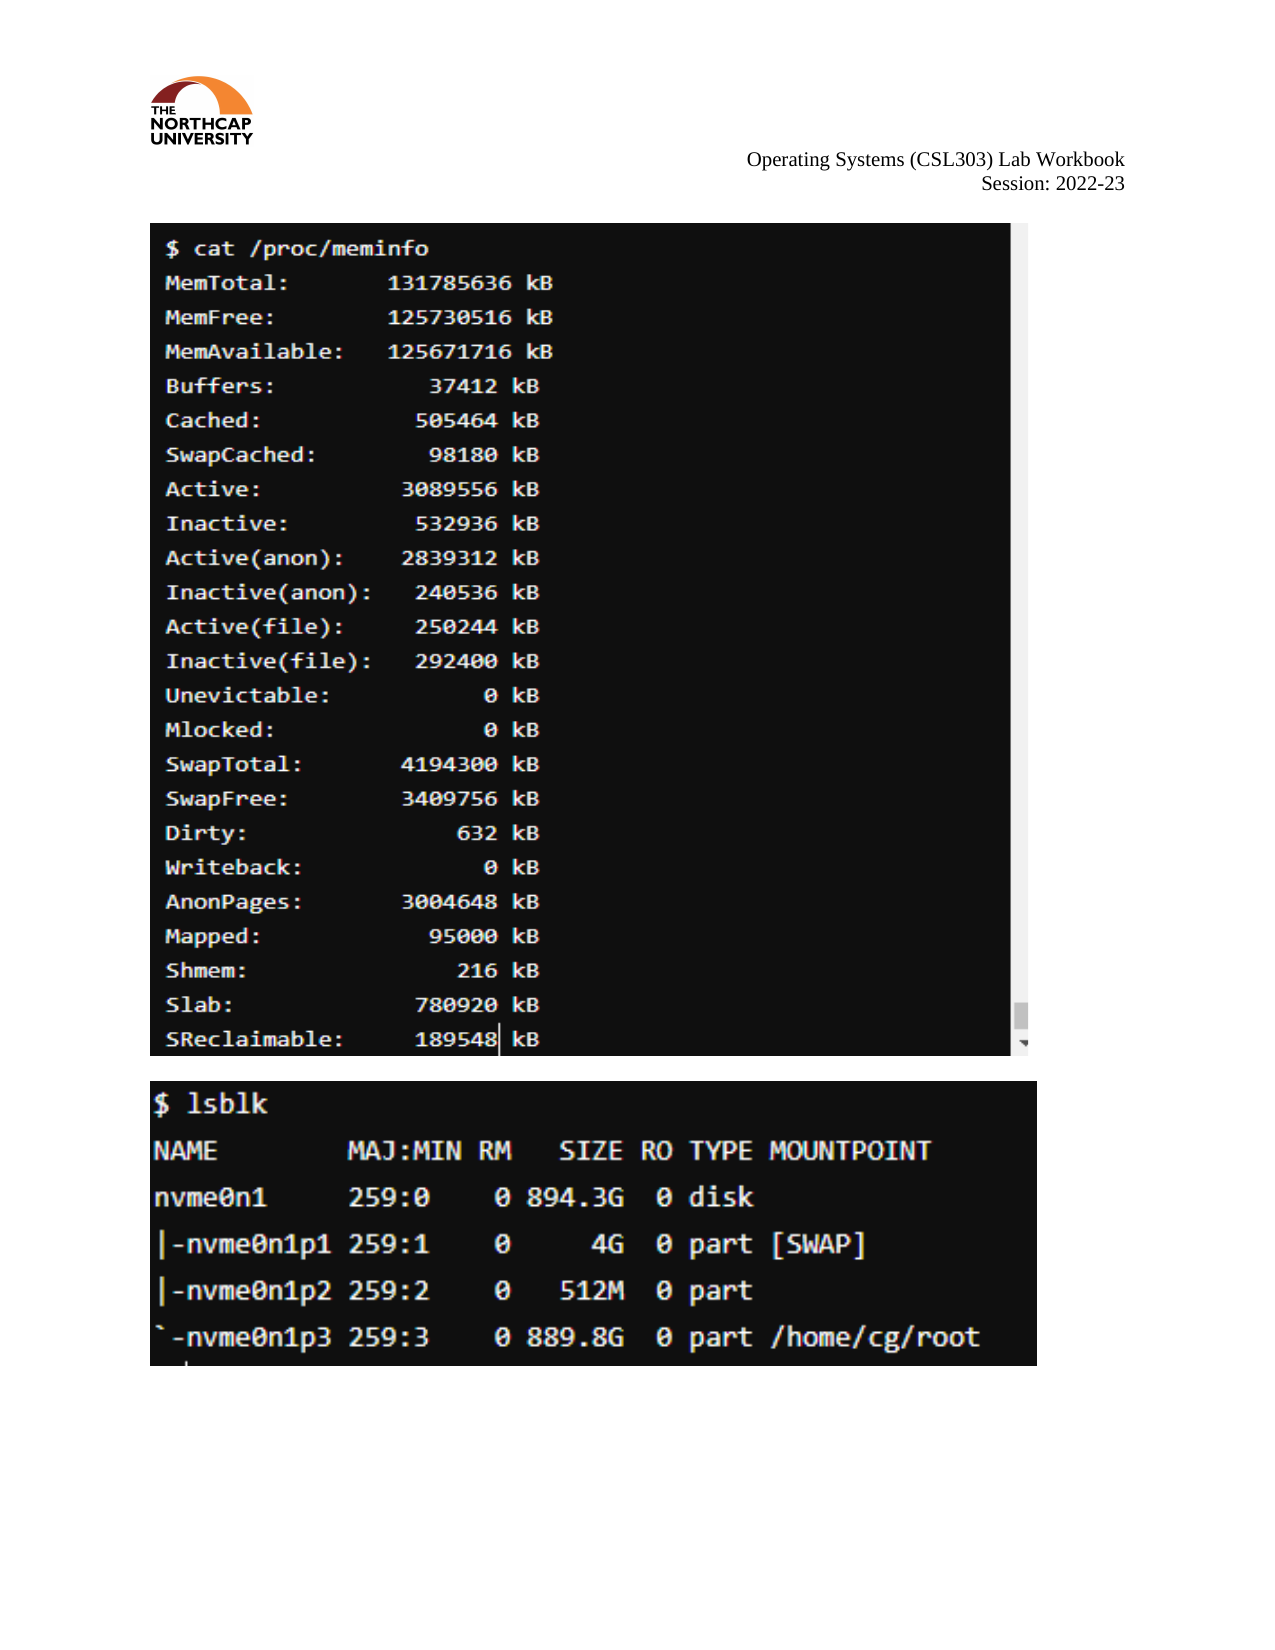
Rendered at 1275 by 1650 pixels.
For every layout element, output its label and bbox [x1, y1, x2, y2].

picture [150, 223, 1029, 1056]
picture [150, 1081, 1037, 1366]
picture [150, 75, 254, 147]
